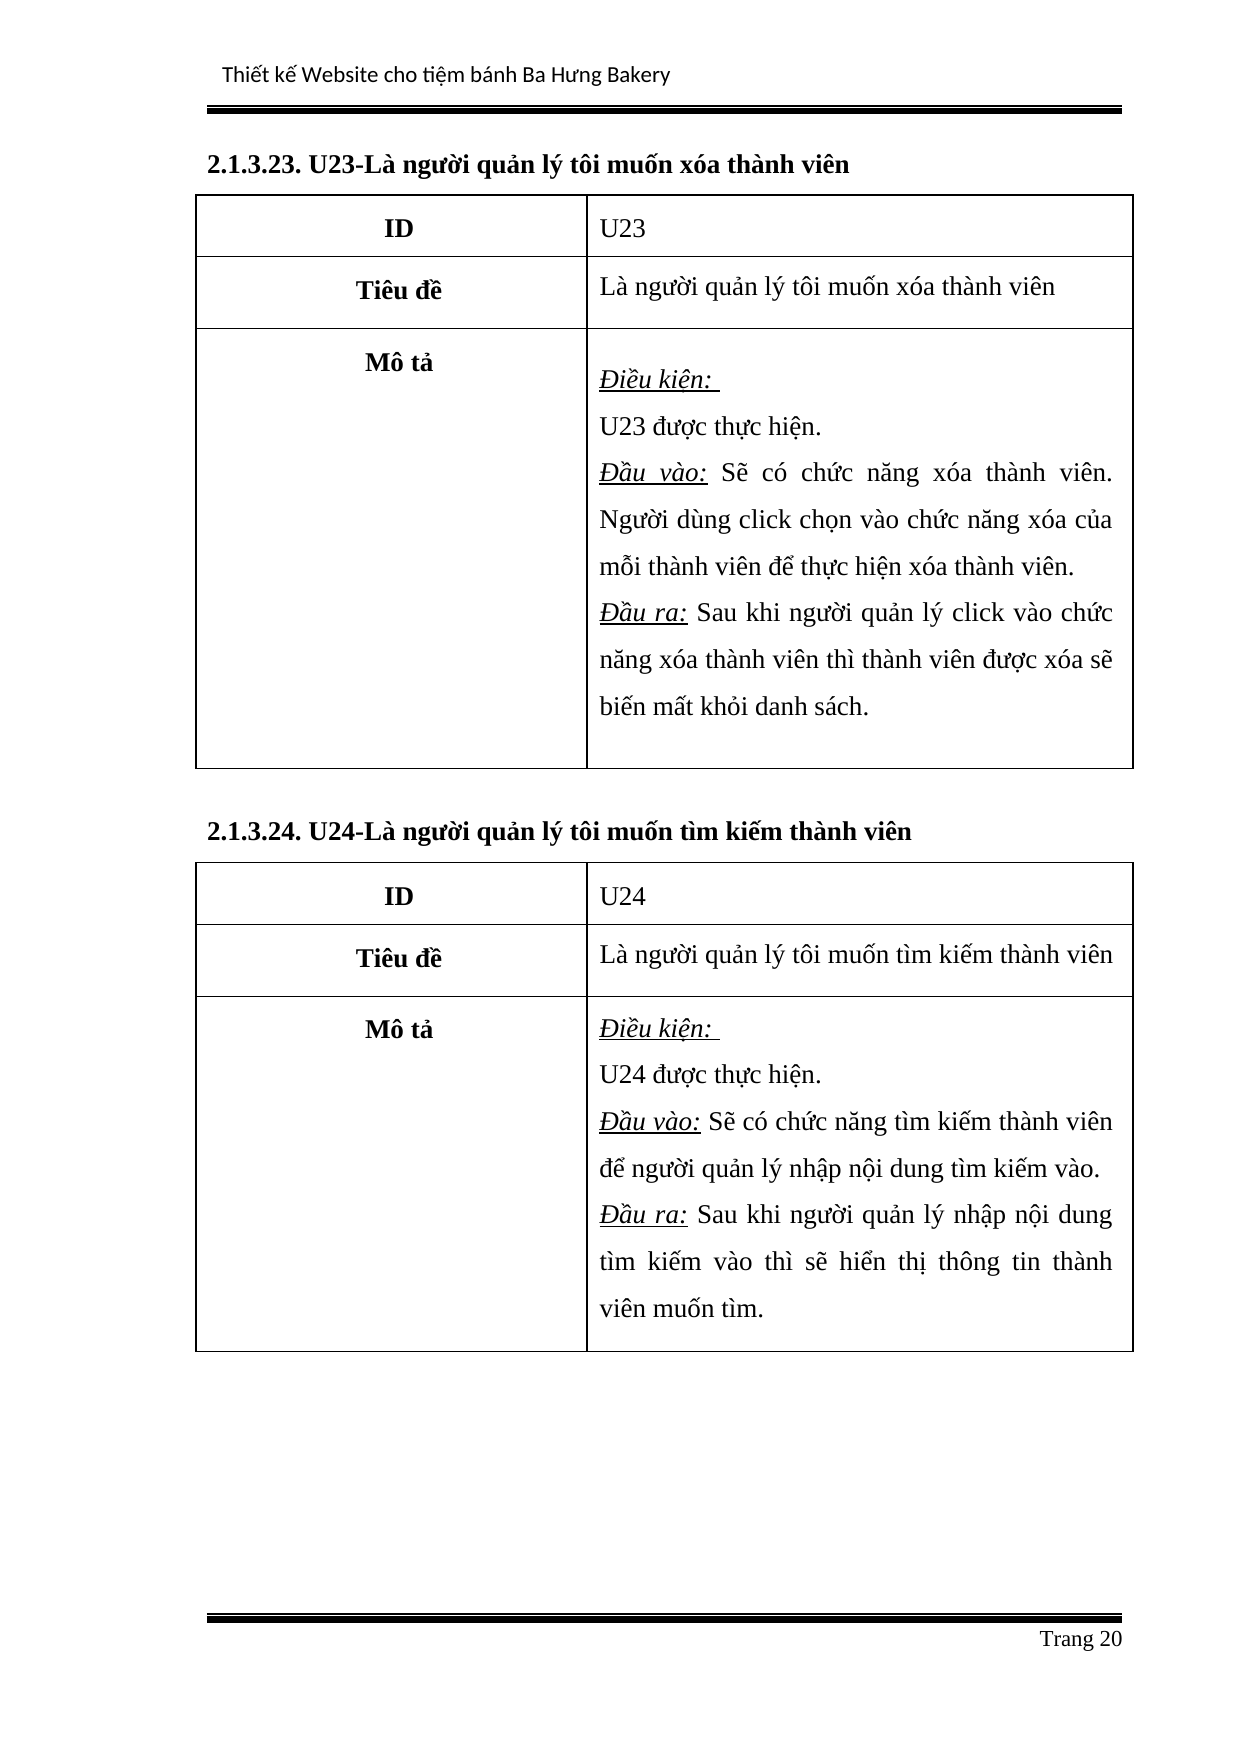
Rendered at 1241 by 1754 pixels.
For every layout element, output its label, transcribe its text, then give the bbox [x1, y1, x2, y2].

table_header ID [197, 196, 586, 256]
table_header U23 [588, 196, 1132, 256]
table_cell Tiêu đề [197, 925, 586, 996]
table_cell Mô tả [197, 997, 586, 1351]
table_cell Tiêu đề [197, 257, 586, 328]
table_cell Mô tả [197, 329, 586, 767]
list 2.1.3.24. U24-Là người quản lý tôi muốn tìm kiếm thành viên [207, 815, 1122, 847]
table_header U24 [588, 863, 1132, 924]
table_header ID [197, 863, 586, 924]
list 2.1.3.23. U23-Là người quản lý tôi muốn xóa thành viên [207, 148, 1122, 179]
table_cell Là người quản lý tôi muốn tìm kiếm thành viên [588, 925, 1132, 996]
table_cell Điều kiện: U24 được thực hiện. Đầu vào: Sẽ có chức năng tìm kiếm thành viên để người quản lý nhập nội dung tìm kiếm vào. Đầu ra: Sau khi người quản lý nhập nội dung tìm kiếm vào thì sẽ hiển thị thông tin thành viên muốn tìm. [588, 997, 1132, 1351]
table_cell Là người quản lý tôi muốn xóa thành viên [588, 257, 1132, 328]
table_cell Điều kiện: U23 được thực hiện. Đầu vào: Sẽ có chức năng xóa thành viên. Người dùng click chọn vào chức năng xóa của mỗi thành viên để thực hiện xóa thành viên. Đầu ra: Sau khi người quản lý click vào chức năng xóa thành viên thì thành viên được xóa sẽ biến mất khỏi danh sách. [588, 329, 1132, 767]
